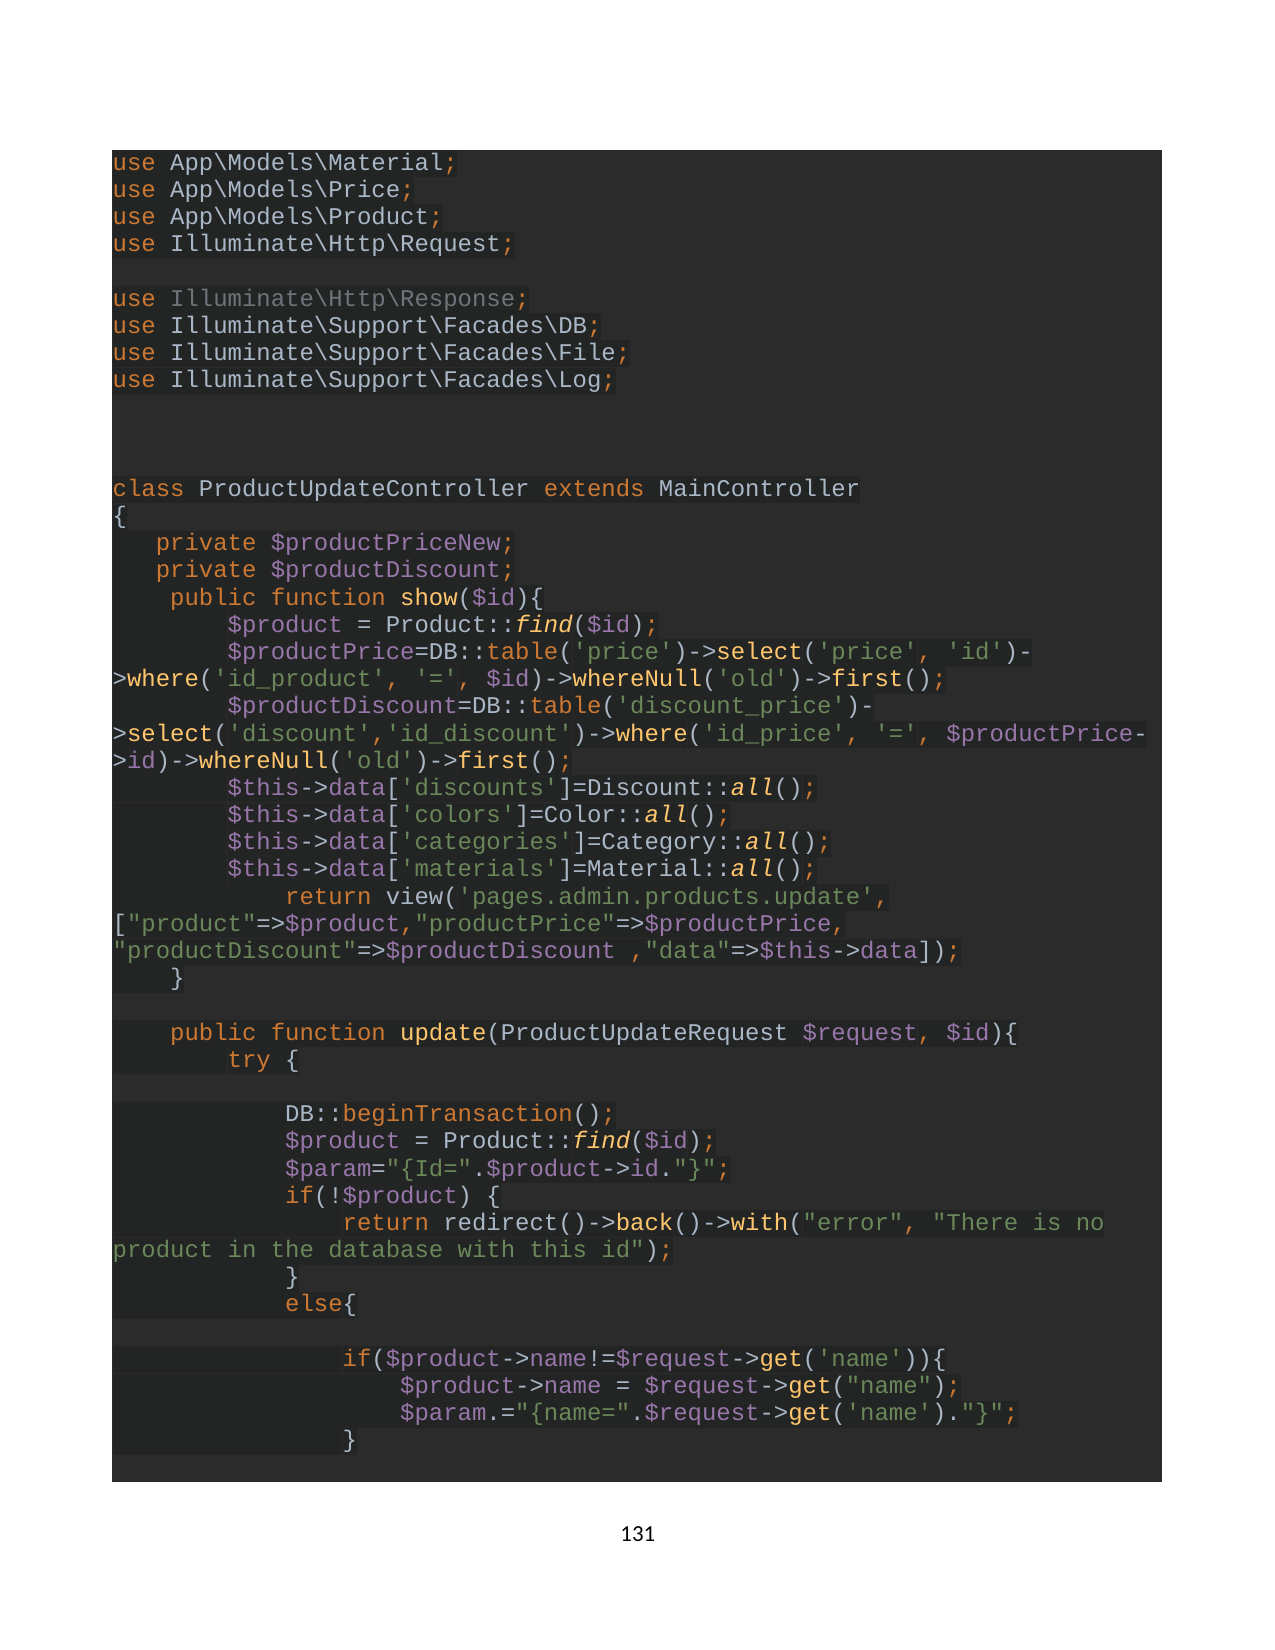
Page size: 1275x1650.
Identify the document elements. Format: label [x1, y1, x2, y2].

text [112, 150, 1162, 1482]
